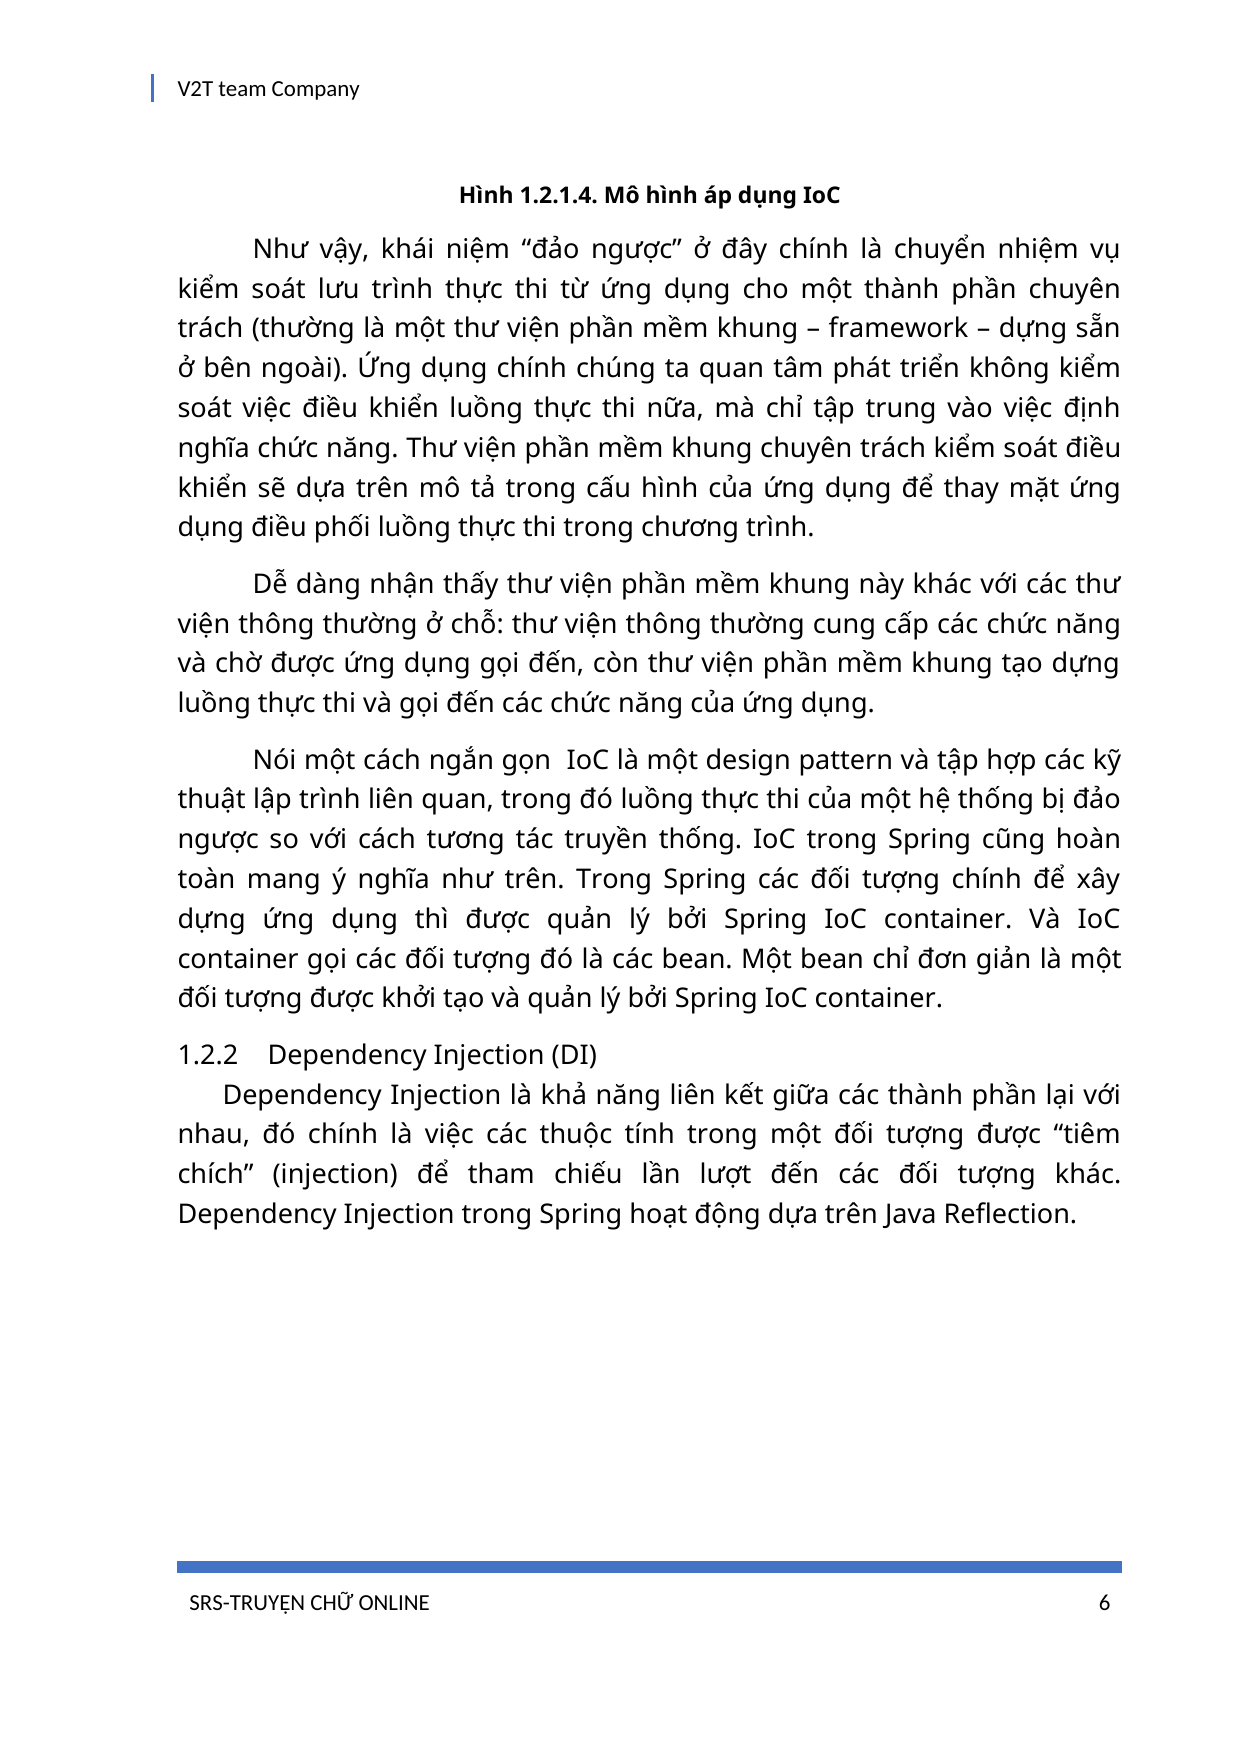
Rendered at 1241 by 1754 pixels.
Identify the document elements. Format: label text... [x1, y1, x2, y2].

text Hình 1.2.1.4. Mô hình áp dụng IoC [177, 179, 1122, 210]
text Như vậy, khái niệm “đảo ngược” ở đây chính là chuyển nhiệm vụ kiểm soát lưu trình thực thi từ ứng dụng cho một thành phần chuyên trách (thường là một thư viện phần mềm khung – framework – dựng sẵn ở bên ngoài). Ứng dụng chính chúng ta quan tâm phát triển không kiểm soát việc điều khiển luồng thực thi nữa, mà chỉ tập trung vào việc định nghĩa chức năng. Thư viện phần mềm khung chuyên trách kiểm soát điều khiển sẽ dựa trên mô tả trong cấu hình của ứng dụng để thay mặt ứng dụng điều phối luồng thực thi trong chương trình. [177, 229, 1122, 545]
text Dễ dàng nhận thấy thư viện phần mềm khung này khác với các thư viện thông thường ở chỗ: thư viện thông thường cung cấp các chức năng và chờ được ứng dụng gọi đến, còn thư viện phần mềm khung tạo dựng luồng thực thi và gọi đến các chức năng của ứng dụng. [177, 564, 1122, 721]
subtitle Dependency Injection (DI) [177, 1035, 1122, 1072]
text Nói một cách ngắn gọn IoC là một design pattern và tập hợp các kỹ thuật lập trình liên quan, trong đó luồng thực thi của một hệ thống bị đảo ngược so với cách tương tác truyền thống. IoC trong Spring cũng hoàn toàn mang ý nghĩa như trên. Trong Spring các đối tượng chính để xây dựng ứng dụng thì được quản lý bởi Spring IoC container. Và IoC container gọi các đối tượng đó là các bean. Một bean chỉ đơn giản là một đối tượng được khởi tạo và quản lý bởi Spring IoC container. [177, 740, 1122, 1016]
text Dependency Injection là khả năng liên kết giữa các thành phần lại với nhau, đó chính là việc các thuộc tính trong một đối tượng được “tiêm chích” (injection) để tham chiếu lần lượt đến các đối tượng khác. Dependency Injection trong Spring hoạt động dựa trên Java Reflection. [177, 1075, 1122, 1231]
